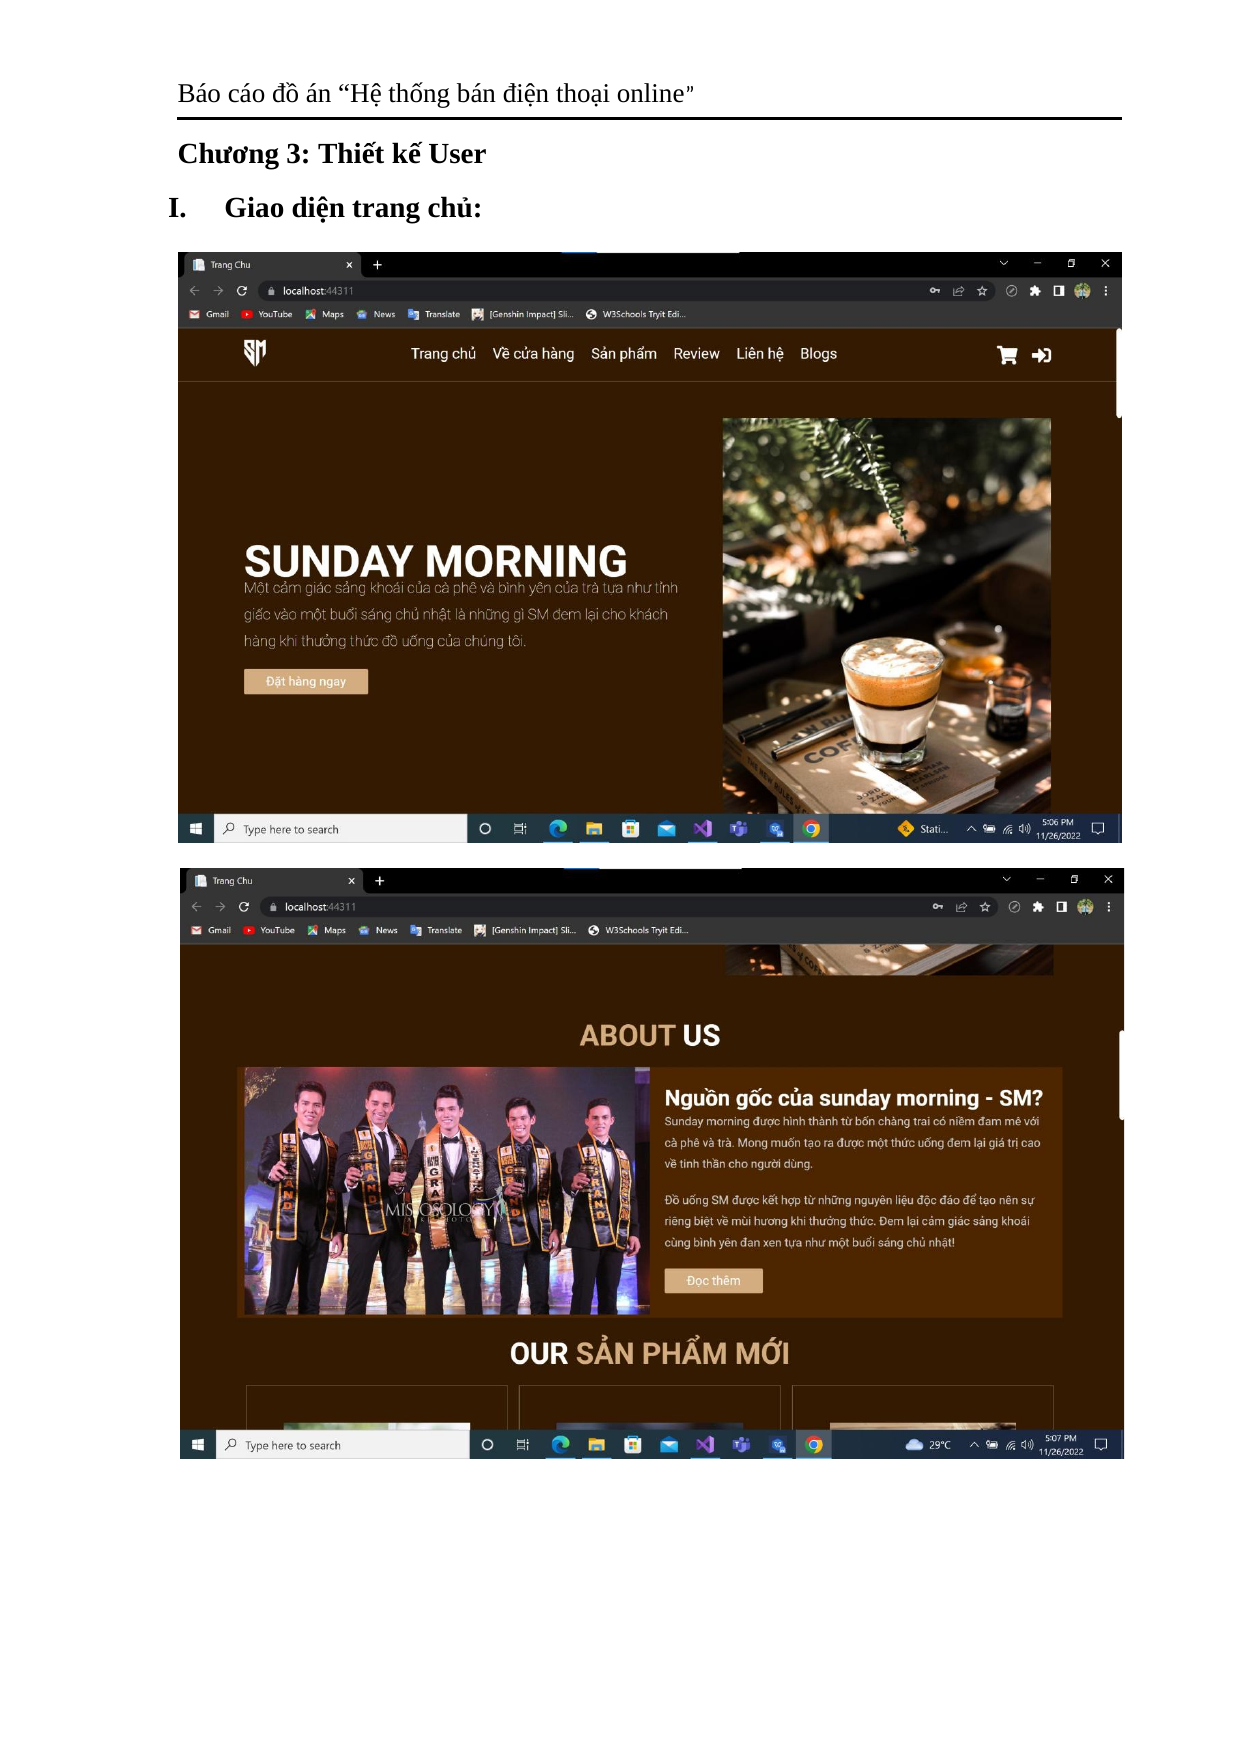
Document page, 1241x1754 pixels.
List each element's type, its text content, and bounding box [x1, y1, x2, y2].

subtitle Giao diện trang chủ: [187, 190, 1122, 224]
picture [180, 868, 1125, 1459]
picture [178, 252, 1122, 843]
subtitle Chương 3: Thiết kế User [177, 136, 1122, 169]
